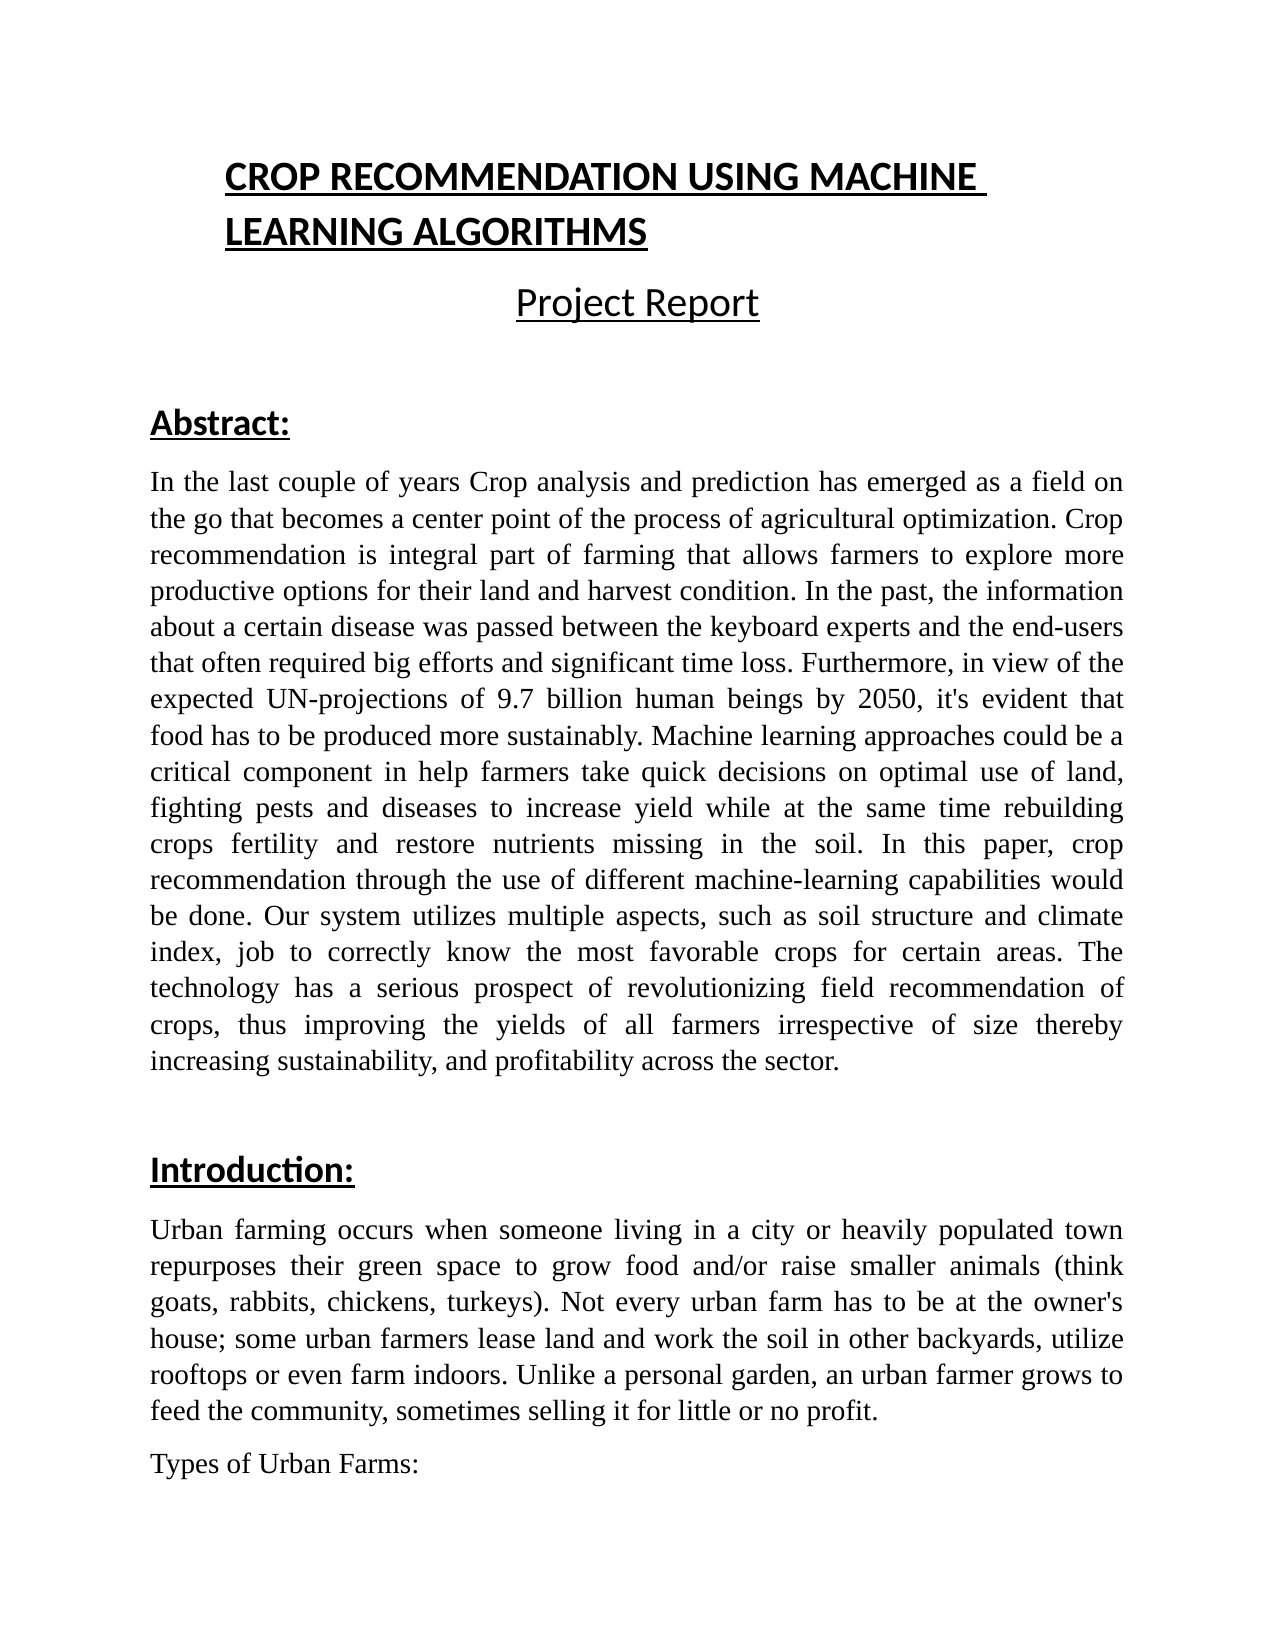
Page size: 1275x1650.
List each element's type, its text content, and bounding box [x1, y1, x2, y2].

text In the last couple of years Crop analysis and prediction has emerged as a field on the go that becomes a center point of the process of agricultural optimization. Crop recommendation is integral part of farming that allows farmers to explore more productive options for their land and harvest condition. In the past, the information about a certain disease was passed between the keyboard experts and the end-users that often required big efforts and significant time loss. Furthermore, in view of the expected UN-projections of 9.7 billion human beings by 2050, it's evident that food has to be produced more sustainably. Machine learning approaches could be a critical component in help farmers take quick decisions on optimal use of land, fighting pests and diseases to increase yield while at the same time rebuilding crops fertility and restore nutrients missing in the soil. In this paper, crop recommendation through the use of different machine-learning capabilities would be done. Our system utilizes multiple aspects, such as soil structure and climate index, job to correctly know the most favorable crops for certain areas. The technology has a serious prospect of revolutionizing field recommendation of crops, thus improving the yields of all farmers irrespective of size thereby increasing sustainability, and profitability across the sector. [150, 464, 1125, 1076]
text Abstract: [150, 398, 1125, 444]
text Types of Urban Farms: [150, 1446, 1125, 1479]
text Introduction: [150, 1146, 1125, 1192]
text Project Report [150, 276, 1125, 327]
text CROP RECOMMENDATION USING MACHINE LEARNING ALGORITHMS [225, 150, 1125, 256]
text Urban farming occurs when someone living in a city or heavily populated town repurposes their green space to grow food and/or raise smaller animals (think goats, rabbits, chickens, turkeys). Not every urban farm has to be at the owner's house; some urban farmers lease land and work the soil in other backyards, utilize rooftops or even farm indoors. Unlike a personal garden, an urban farmer grows to feed the community, sometimes selling it for little or no profit. [150, 1212, 1125, 1427]
